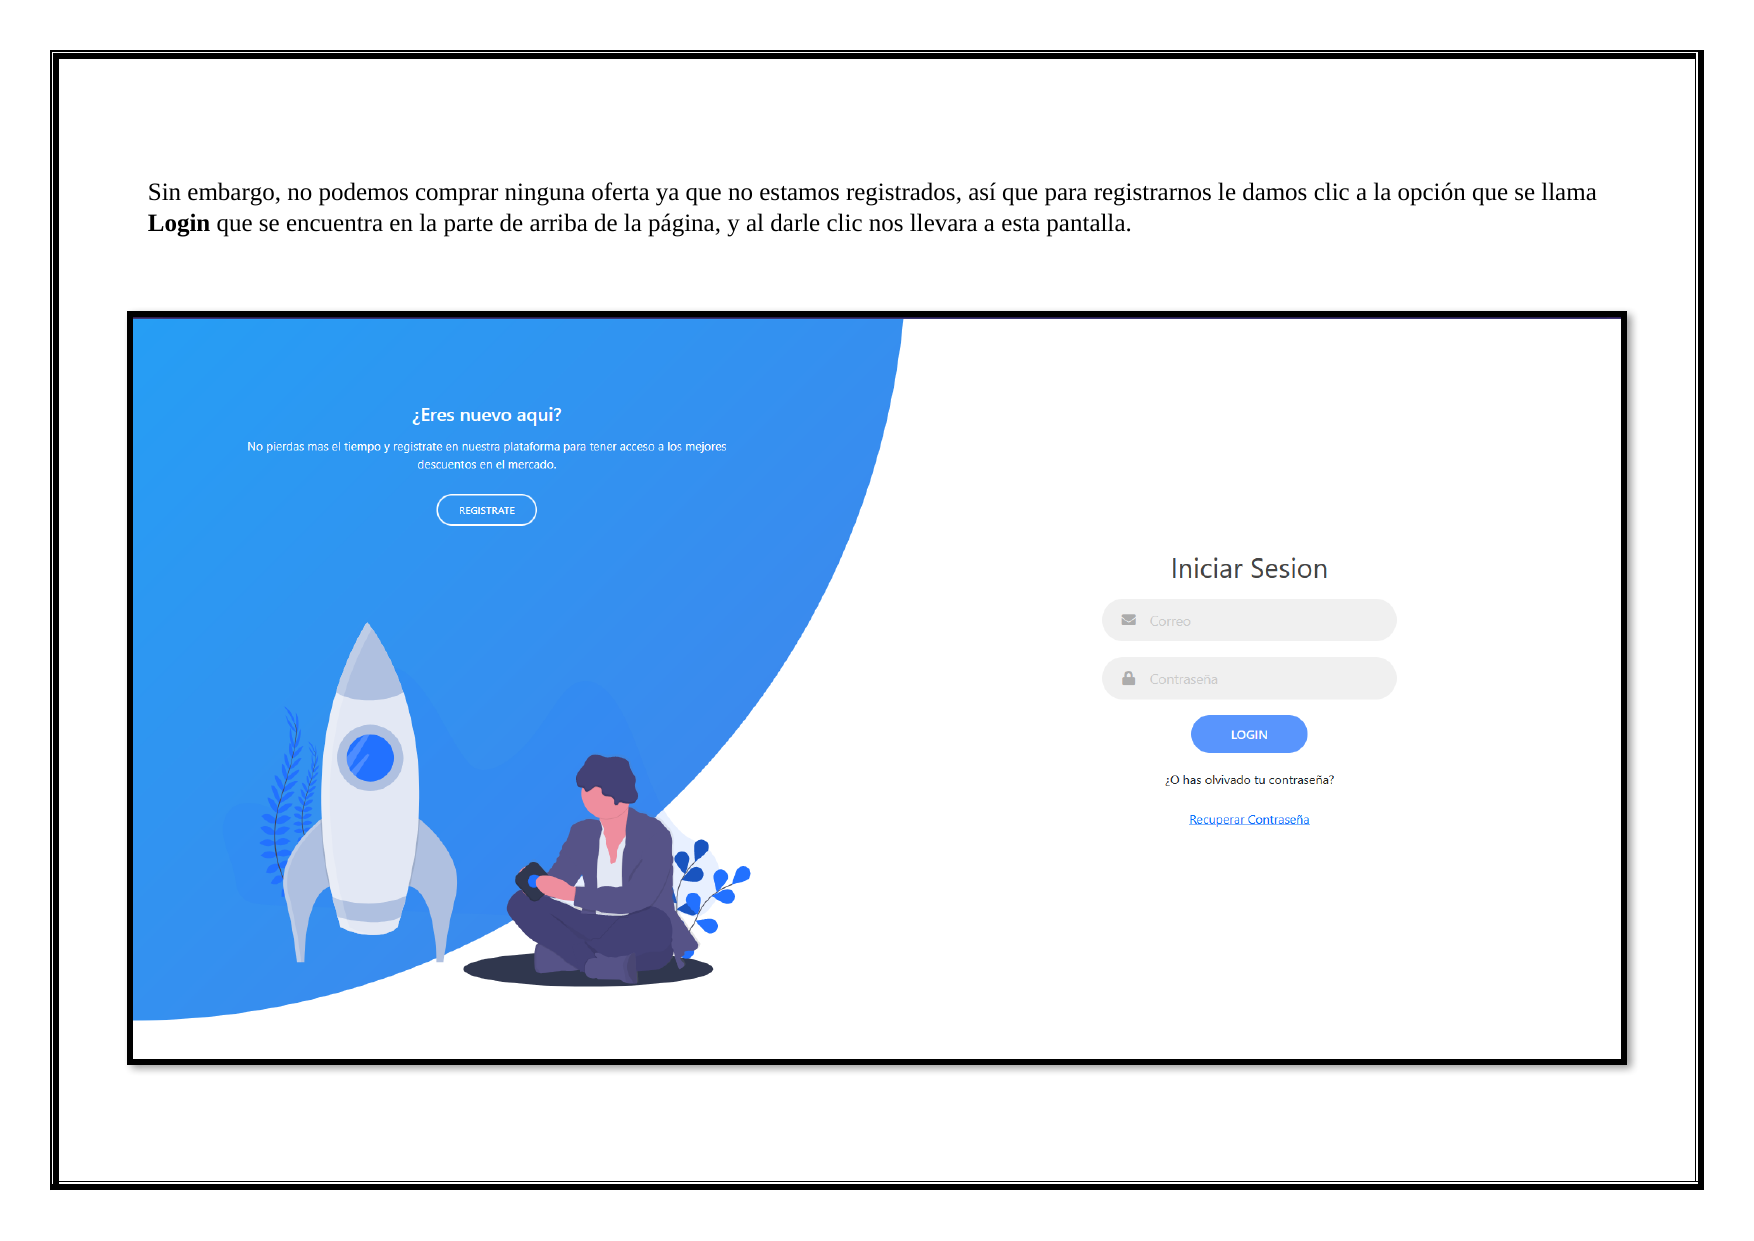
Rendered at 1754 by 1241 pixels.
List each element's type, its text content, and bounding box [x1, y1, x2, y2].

picture [133, 317, 1621, 1059]
text Sin embargo, no podemos comprar ninguna oferta ya que no estamos registrados, así que para registrarnos le damos clic a la opción que se llama Login que se encuentra en la parte de arriba de la página, y al darle clic nos llevara a esta pantalla. [148, 177, 1606, 237]
